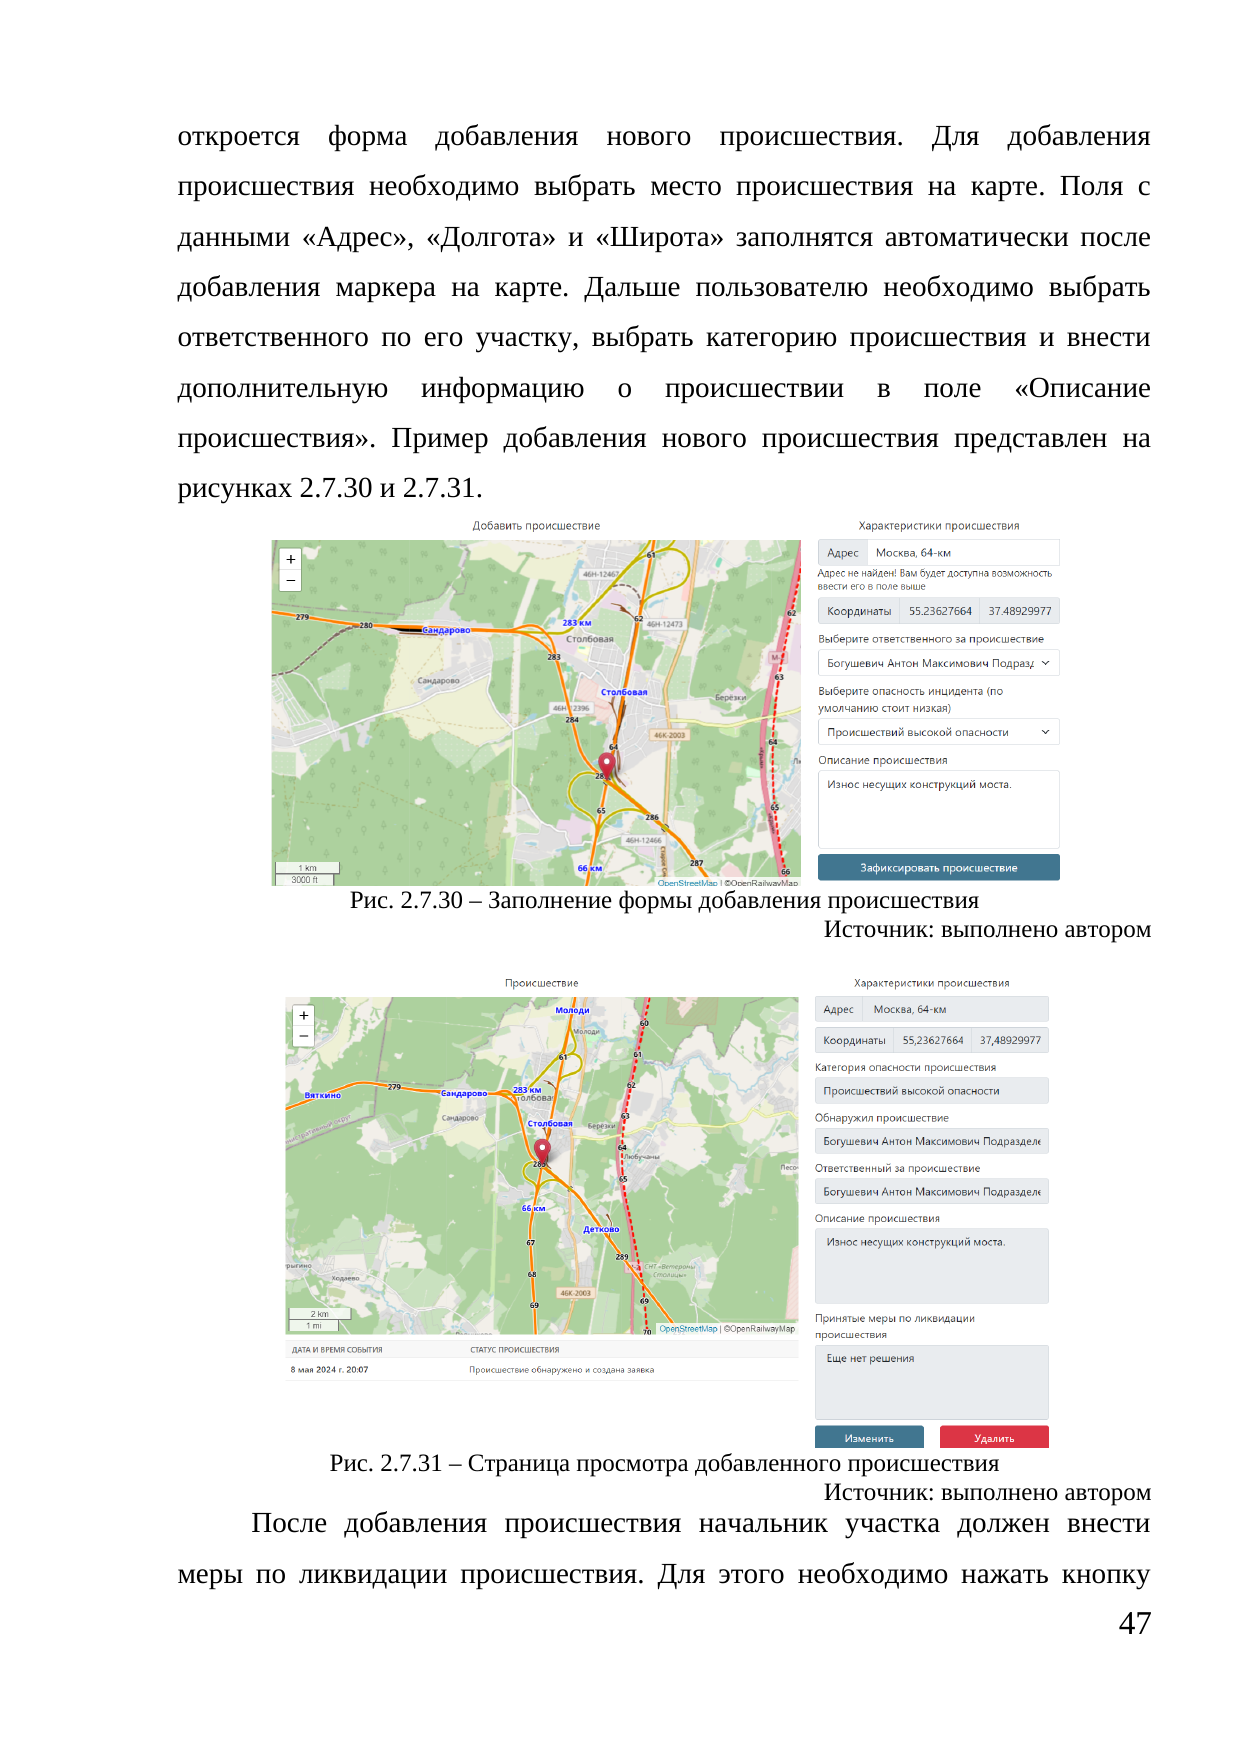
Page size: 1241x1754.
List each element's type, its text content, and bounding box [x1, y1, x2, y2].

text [177, 1506, 1152, 1589]
text Рис. 2.7.30 – Заполнение формы добавления происшествия [177, 885, 1152, 914]
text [177, 118, 1152, 504]
text Рис. 2.7.31 – Страница просмотра добавленного происшествия [177, 1448, 1152, 1477]
picture [268, 520, 1061, 886]
text Источник: выполнено автором [177, 1477, 1152, 1506]
text Источник: выполнено автором [177, 914, 1152, 943]
picture [279, 976, 1050, 1448]
